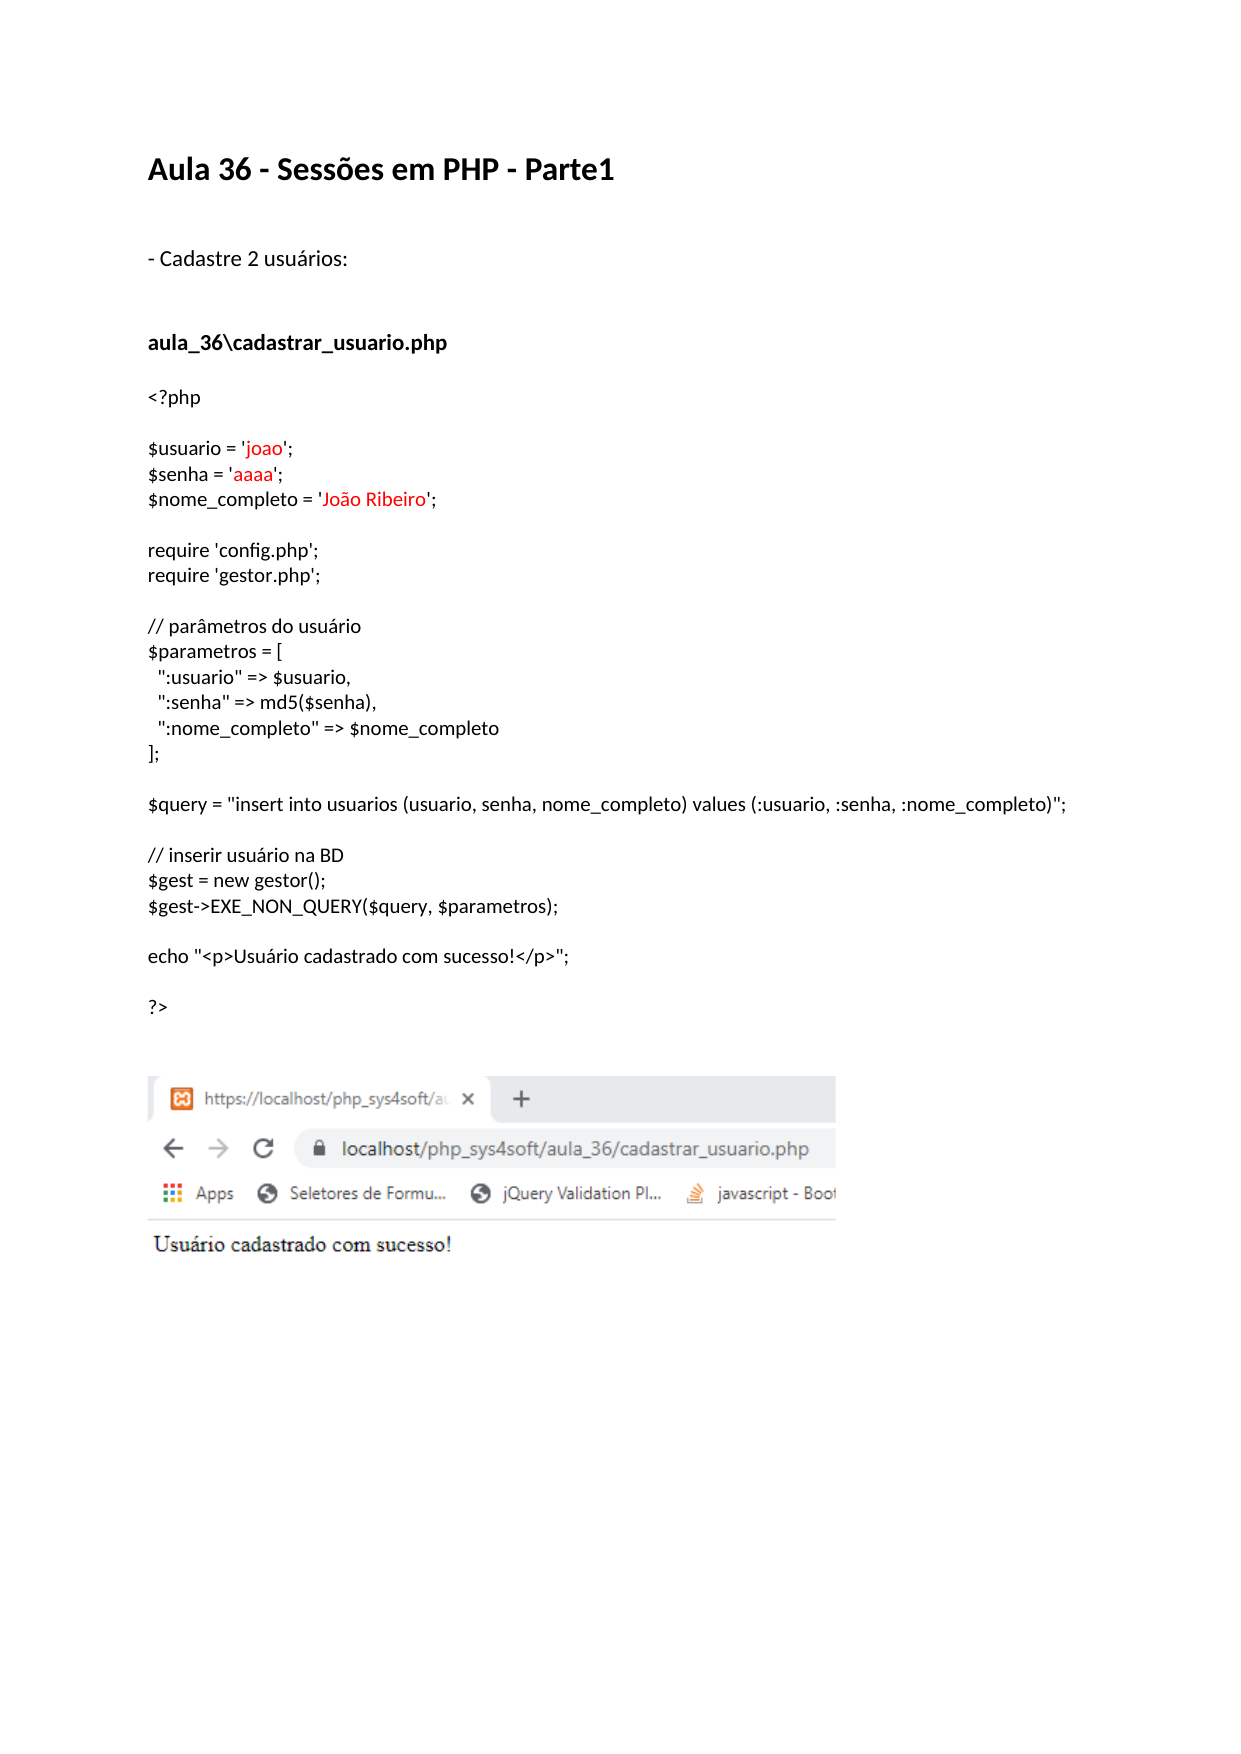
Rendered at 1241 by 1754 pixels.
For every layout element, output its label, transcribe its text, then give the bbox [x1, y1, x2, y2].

text ?> [148, 994, 1092, 1020]
text $gest = new gestor(); [148, 867, 1092, 893]
text echo "<p>Usuário cadastrado com sucesso!</p>"; [148, 944, 1092, 969]
text ":senha" => md5($senha), [148, 689, 1092, 715]
text // inserir usuário na BD [148, 842, 1092, 867]
text $nome_completo = 'João Ribeiro'; [148, 486, 1092, 512]
text $usuario = 'joao'; [148, 435, 1092, 461]
subtitle Aula 36 - Sessões em PHP - Parte1 [148, 148, 1092, 188]
text $senha = 'aaaa'; [148, 461, 1092, 486]
text require 'config.php'; [148, 537, 1092, 562]
text <?php [148, 384, 1092, 410]
text $parametros = [ [148, 639, 1092, 664]
text ":nome_completo" => $nome_completo [148, 715, 1092, 740]
text - Cadastre 2 usuários: [148, 244, 1092, 272]
text ]; [148, 740, 1092, 766]
text $gest->EXE_NON_QUERY($query, $parametros); [148, 893, 1092, 918]
text // parâmetros do usuário [148, 613, 1092, 639]
text $query = "insert into usuarios (usuario, senha, nome_completo) values (:usuario, :senha, :nome_completo)"; [148, 791, 1092, 817]
text require 'gestor.php'; [148, 562, 1092, 588]
text aula_36\cadastrar_usuario.php [148, 328, 1092, 357]
text ":usuario" => $usuario, [148, 664, 1092, 689]
picture [147, 1076, 836, 1270]
